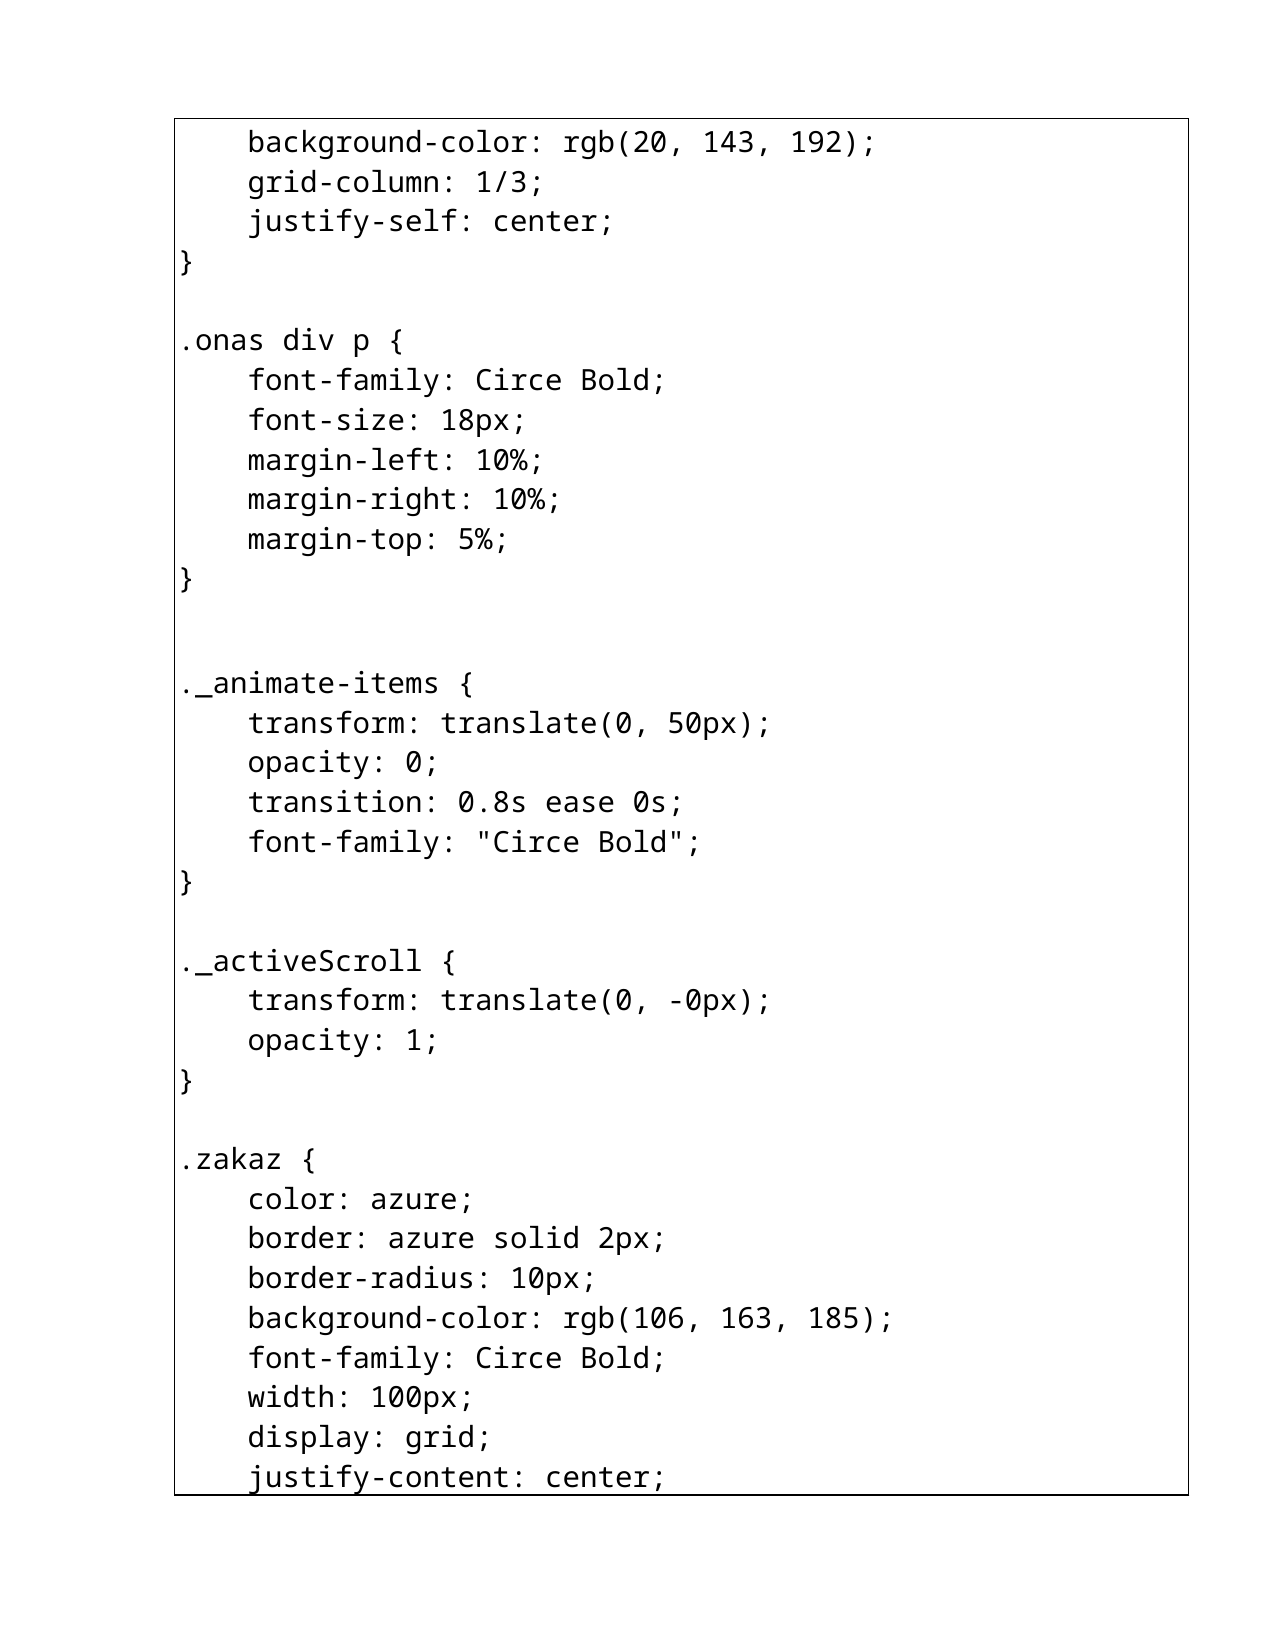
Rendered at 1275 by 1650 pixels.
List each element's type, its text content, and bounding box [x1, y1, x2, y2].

text justify-content: center; [177, 1456, 1186, 1494]
text display: grid; [177, 1416, 1186, 1456]
text background-color: rgb(20, 143, 192); [175, 119, 1188, 161]
text border: azure solid 2px; [177, 1218, 1186, 1257]
text font-family: Circe Bold; [177, 359, 1186, 399]
text margin-right: 10%; [177, 478, 1186, 518]
text } [177, 240, 1186, 280]
text .onas div p { [177, 320, 1186, 359]
text transition: 0.8s ease 0s; [177, 781, 1186, 821]
text ._animate-items { [175, 659, 1188, 702]
text font-family: Circe Bold; [177, 1337, 1186, 1377]
text opacity: 1; [177, 1019, 1186, 1059]
text transform: translate(0, -0px); [177, 980, 1186, 1019]
text margin-left: 10%; [177, 439, 1186, 478]
text ._activeScroll { [177, 940, 1186, 980]
text } [177, 861, 1186, 900]
text font-size: 18px; [177, 399, 1186, 439]
text font-family: "Circe Bold"; [177, 821, 1186, 861]
text .zakaz { [177, 1138, 1186, 1178]
text grid-column: 1/3; [177, 161, 1186, 201]
text border-radius: 10px; [177, 1257, 1186, 1297]
text width: 100px; [177, 1377, 1186, 1416]
text transform: translate(0, 50px); [177, 702, 1186, 742]
text margin-top: 5%; [177, 518, 1186, 558]
text color: azure; [177, 1178, 1186, 1218]
text background-color: rgb(106, 163, 185); [177, 1297, 1186, 1337]
text } [177, 558, 1186, 597]
text opacity: 0; [177, 742, 1186, 781]
text } [177, 1059, 1186, 1099]
text justify-self: center; [177, 201, 1186, 240]
